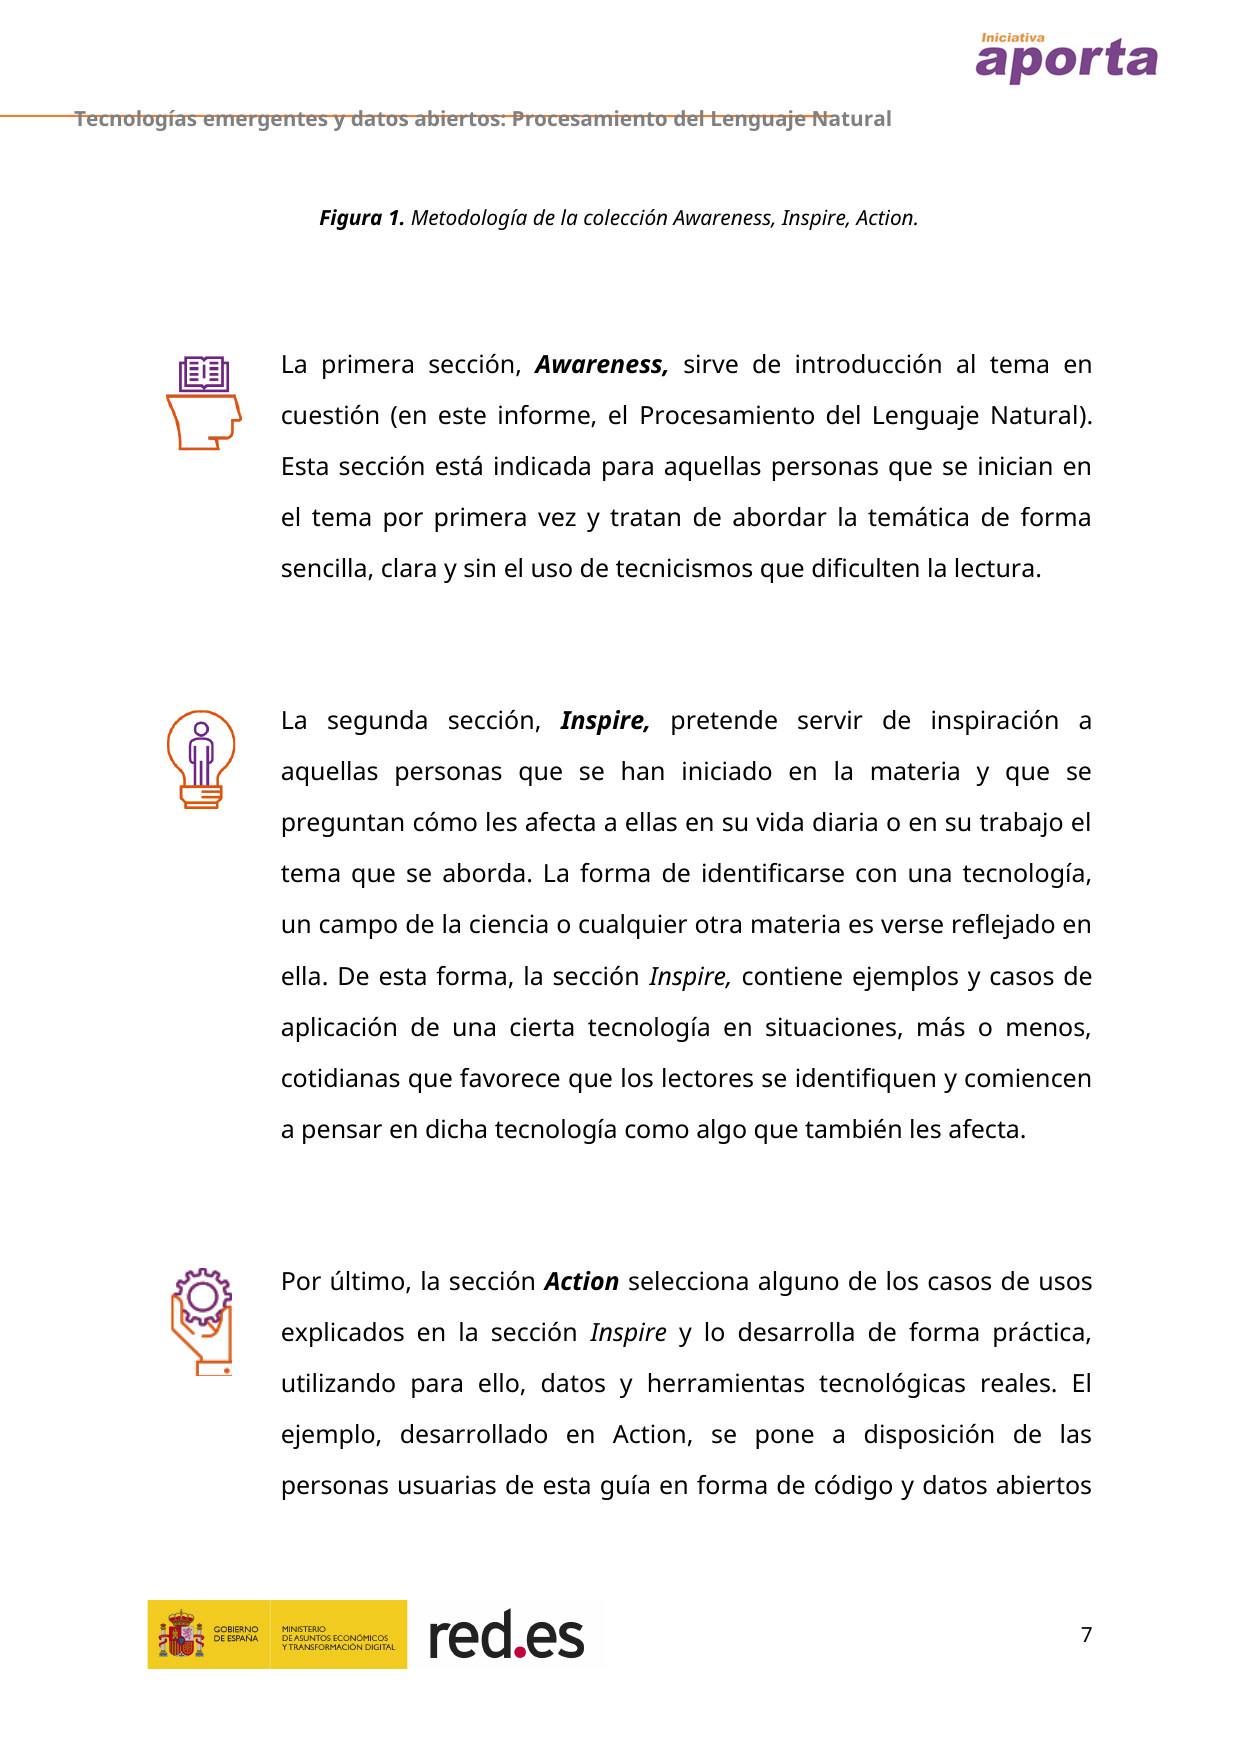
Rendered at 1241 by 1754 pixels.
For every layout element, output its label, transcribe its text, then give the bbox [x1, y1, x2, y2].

picture [165, 346, 243, 458]
picture [972, 26, 1160, 88]
text La primera sección, Awareness, sirve de introducción al tema en cuestión (en este informe, el Procesamiento del Lenguaje Natural). Esta sección está indicada para aquellas personas que se inician en el tema por primera vez y tratan de abordar la temática de forma sencilla, clara y sin el uso de tecnicismos que dificulten la lectura. [281, 347, 1093, 585]
text Figura 1. Metodología de la colección Awareness, Inspire, Action. [148, 203, 1093, 232]
picture [165, 708, 236, 810]
text La segunda sección, Inspire, pretende servir de inspiración a aquellas personas que se han iniciado en la materia y que se preguntan cómo les afecta a ellas en su vida diaria o en su trabajo el tema que se aborda. La forma de identificarse con una tecnología, un campo de la ciencia o cualquier otra materia es verse reflejado en ella. De esta forma, la sección Inspire, contiene ejemplos y casos de aplicación de una cierta tecnología en situaciones, más o menos, cotidianas que favorece que los lectores se identifiquen y comiencen a pensar en dicha tecnología como algo que también les afecta. [281, 703, 1093, 1145]
picture [147, 1600, 605, 1669]
